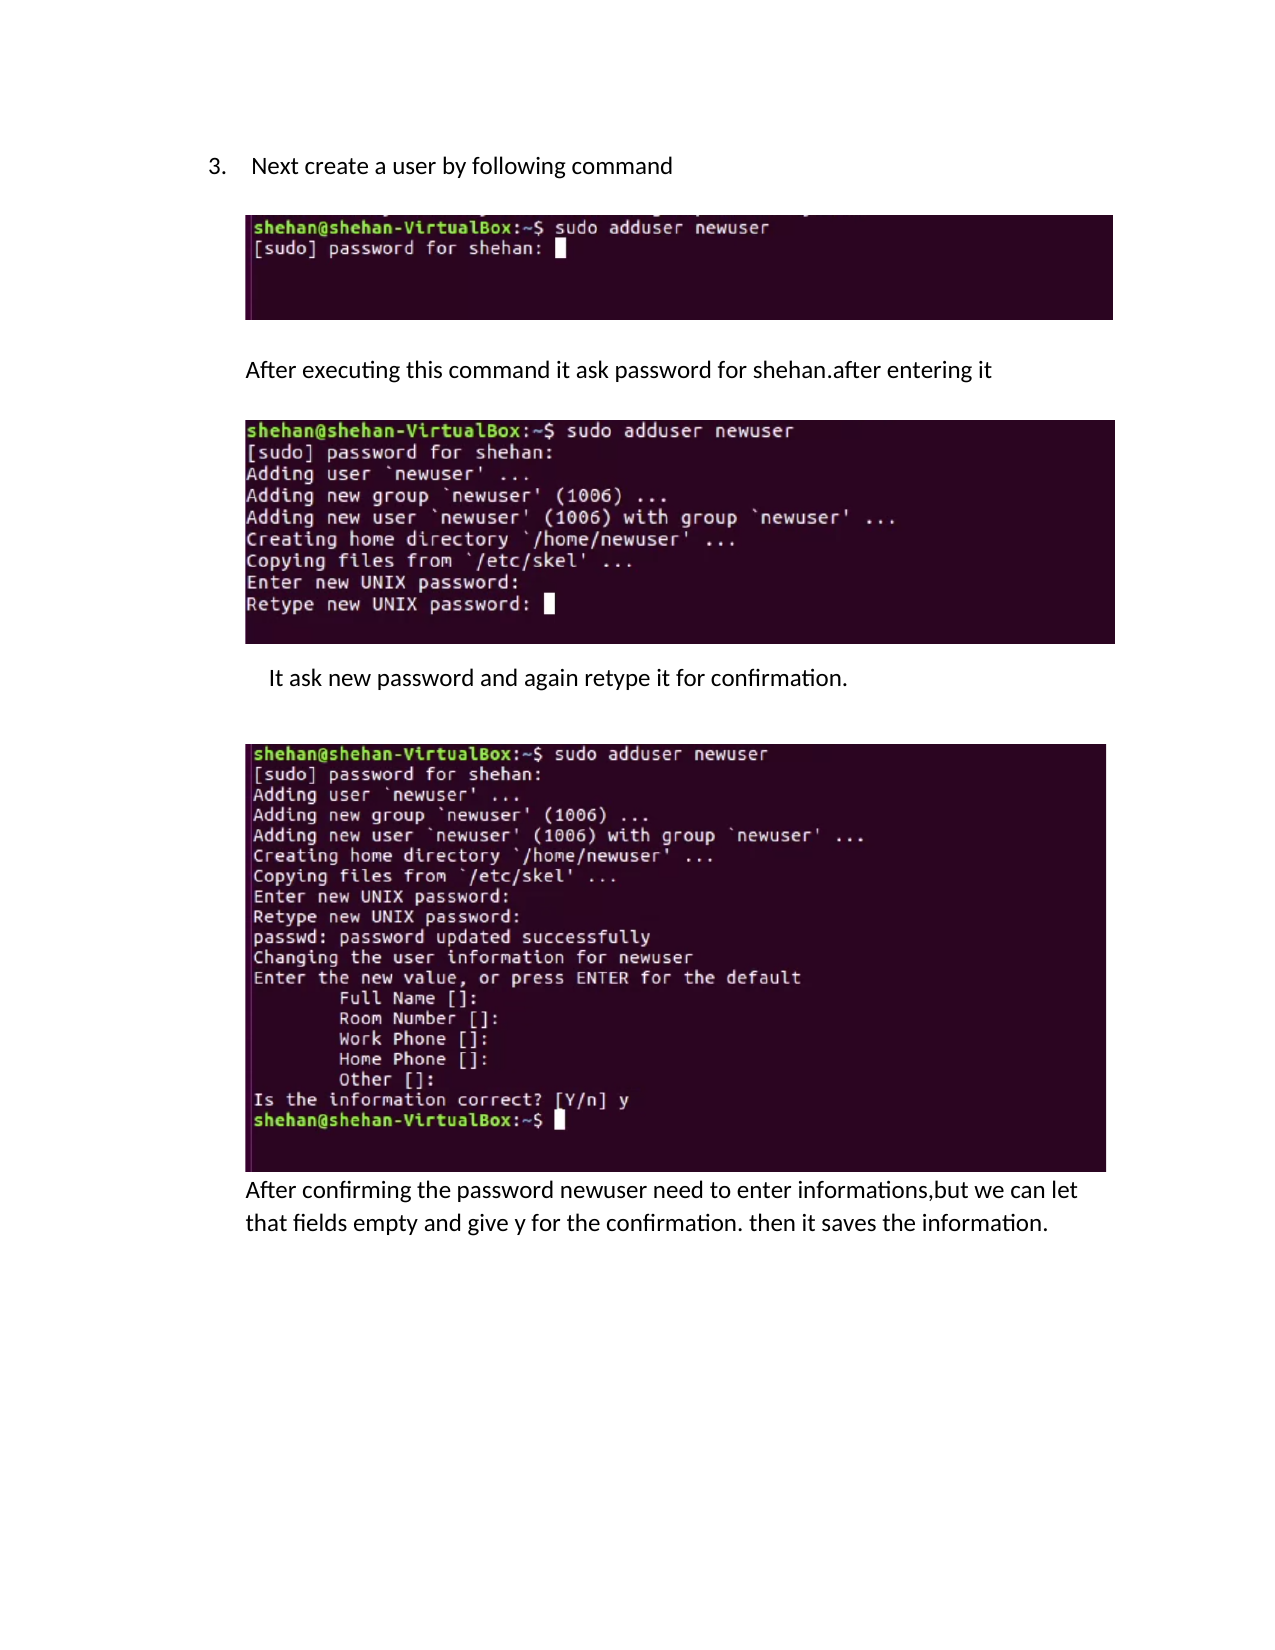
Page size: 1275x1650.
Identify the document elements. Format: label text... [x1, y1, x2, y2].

list After confirming the password newuser need to enter informations,but we can let that fields empty and give y for the confirmation. then it saves the information. [245, 1174, 1125, 1237]
list After executing this command it ask password for shehan.after entering it [245, 355, 1125, 385]
text It ask new password and again retype it for confirmation. [150, 662, 1125, 693]
picture [245, 420, 1115, 644]
picture [245, 744, 1107, 1172]
list Next create a user by following command [208, 150, 1125, 181]
picture [245, 215, 1113, 320]
